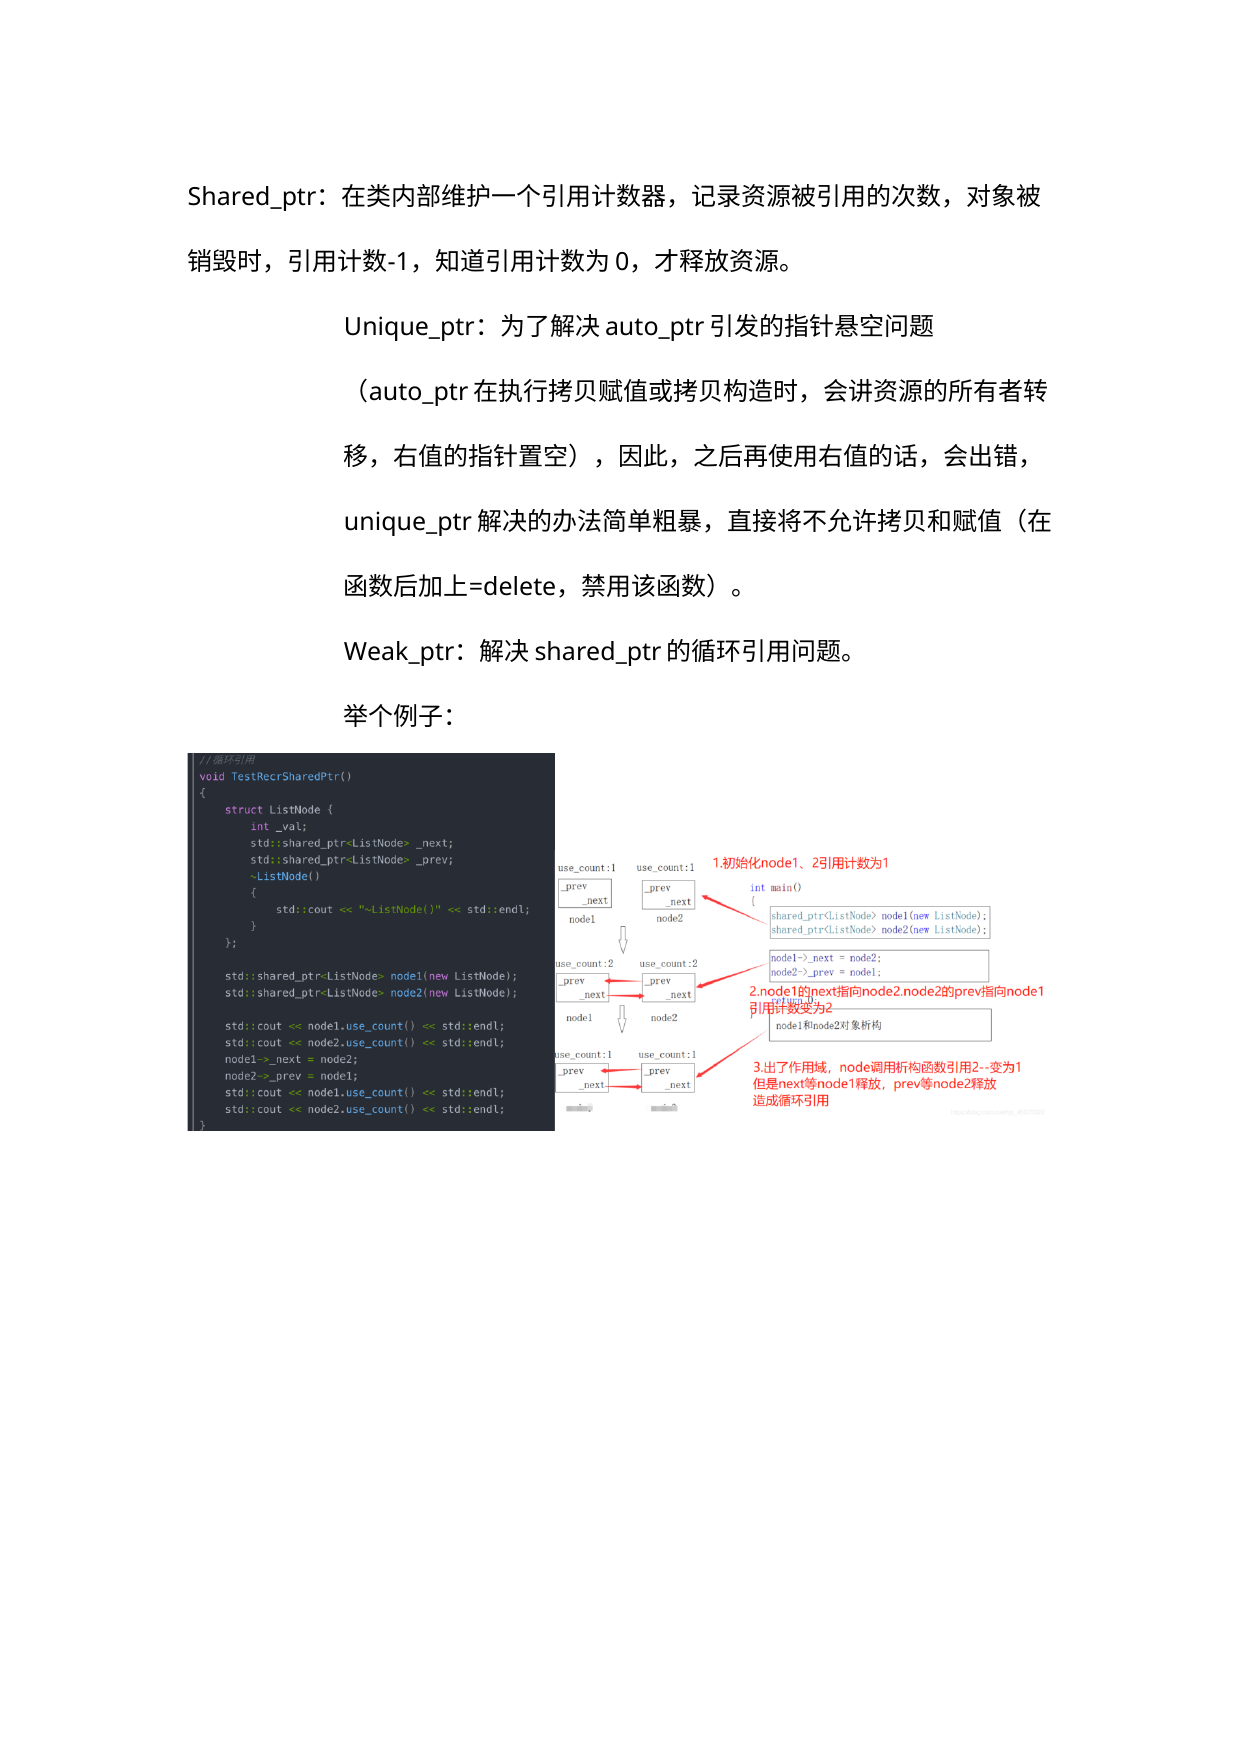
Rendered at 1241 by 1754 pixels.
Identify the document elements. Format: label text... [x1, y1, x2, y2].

picture [187, 753, 1053, 1131]
list Unique_ptr：为了解决auto_ptr引发的指针悬空问题（auto_ptr在执行拷贝赋值或拷贝构造时，会讲资源的所有者转移，右值的指针置空），因此，之后再使用右值的话，会出错，unique_ptr解决的办法简单粗暴，直接将不允许拷贝和赋值（在函数后加上=delete，禁用该函数）。 [344, 292, 1053, 617]
list Weak_ptr：解决shared_ptr的循环引用问题。 [344, 617, 1053, 682]
list 举个例子： [344, 682, 1053, 747]
list Shared_ptr：在类内部维护一个引用计数器，记录资源被引用的次数，对象被销毁时，引用计数-1，知道引用计数为0，才释放资源。 [187, 162, 1053, 292]
